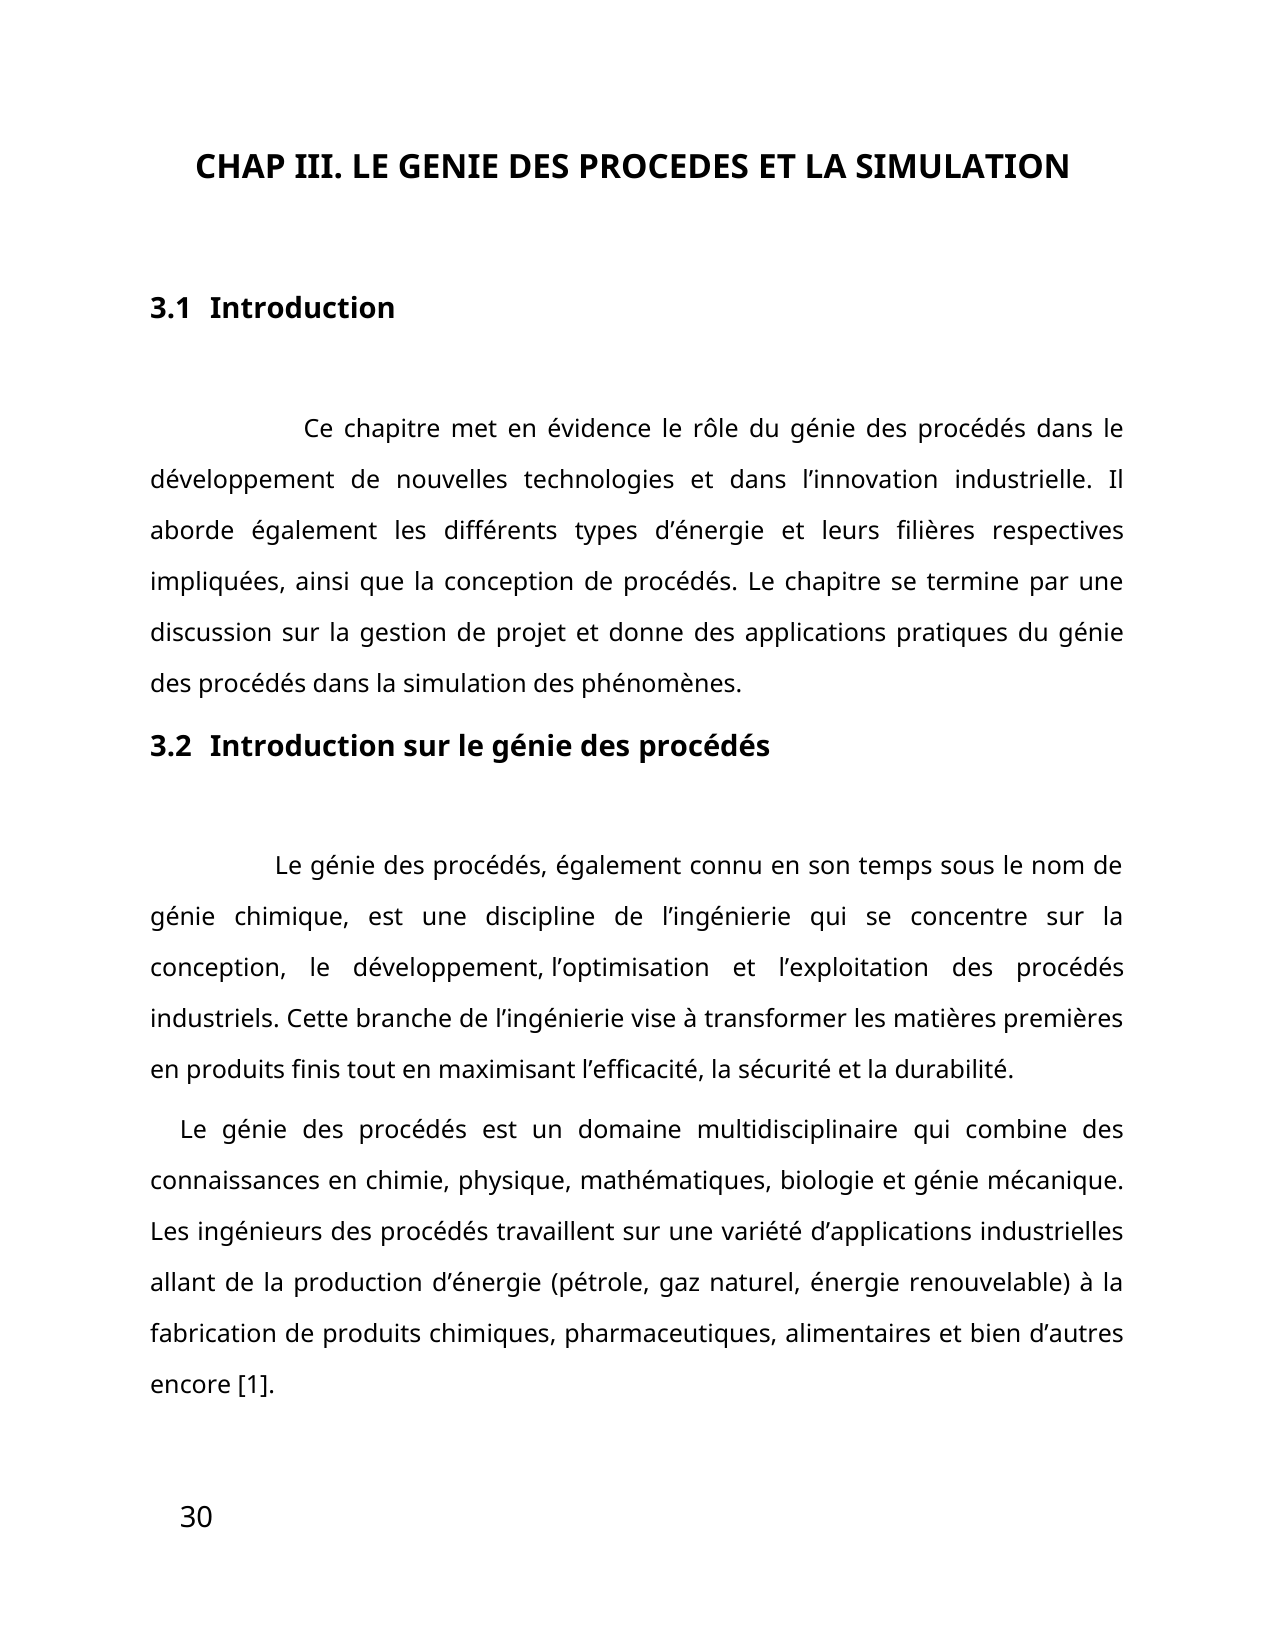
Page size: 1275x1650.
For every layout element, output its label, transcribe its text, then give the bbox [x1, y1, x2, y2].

subtitle CHAP III. LE GENIE DES PROCEDES ET LA SIMULATION [150, 143, 1125, 188]
text Le génie des procédés, également connu en son temps sous le nom de génie chimique, est une discipline de l’ingénierie qui se concentre sur la conception, le développement, l’optimisation et l’exploitation des procédés industriels. Cette branche de l’ingénierie vise à transformer les matières premières en produits finis tout en maximisant l’efficacité, la sécurité et la durabilité. [150, 848, 1125, 1086]
text Le génie des procédés est un domaine multidisciplinaire qui combine des connaissances en chimie, physique, mathématiques, biologie et génie mécanique. Les ingénieurs des procédés travaillent sur une variété d’applications industrielles allant de la production d’énergie (pétrole, gaz naturel, énergie renouvelable) à la fabrication de produits chimiques, pharmaceutiques, alimentaires et bien d’autres encore [1]. [150, 1112, 1125, 1401]
text Ce chapitre met en évidence le rôle du génie des procédés dans le développement de nouvelles technologies et dans l’innovation industrielle. Il aborde également les différents types d’énergie et leurs filières respectives impliquées, ainsi que la conception de procédés. Le chapitre se termine par une discussion sur la gestion de projet et donne des applications pratiques du génie des procédés dans la simulation des phénomènes. [150, 410, 1125, 700]
subtitle Introduction sur le génie des procédés [150, 725, 1125, 765]
subtitle Introduction [150, 287, 1125, 327]
